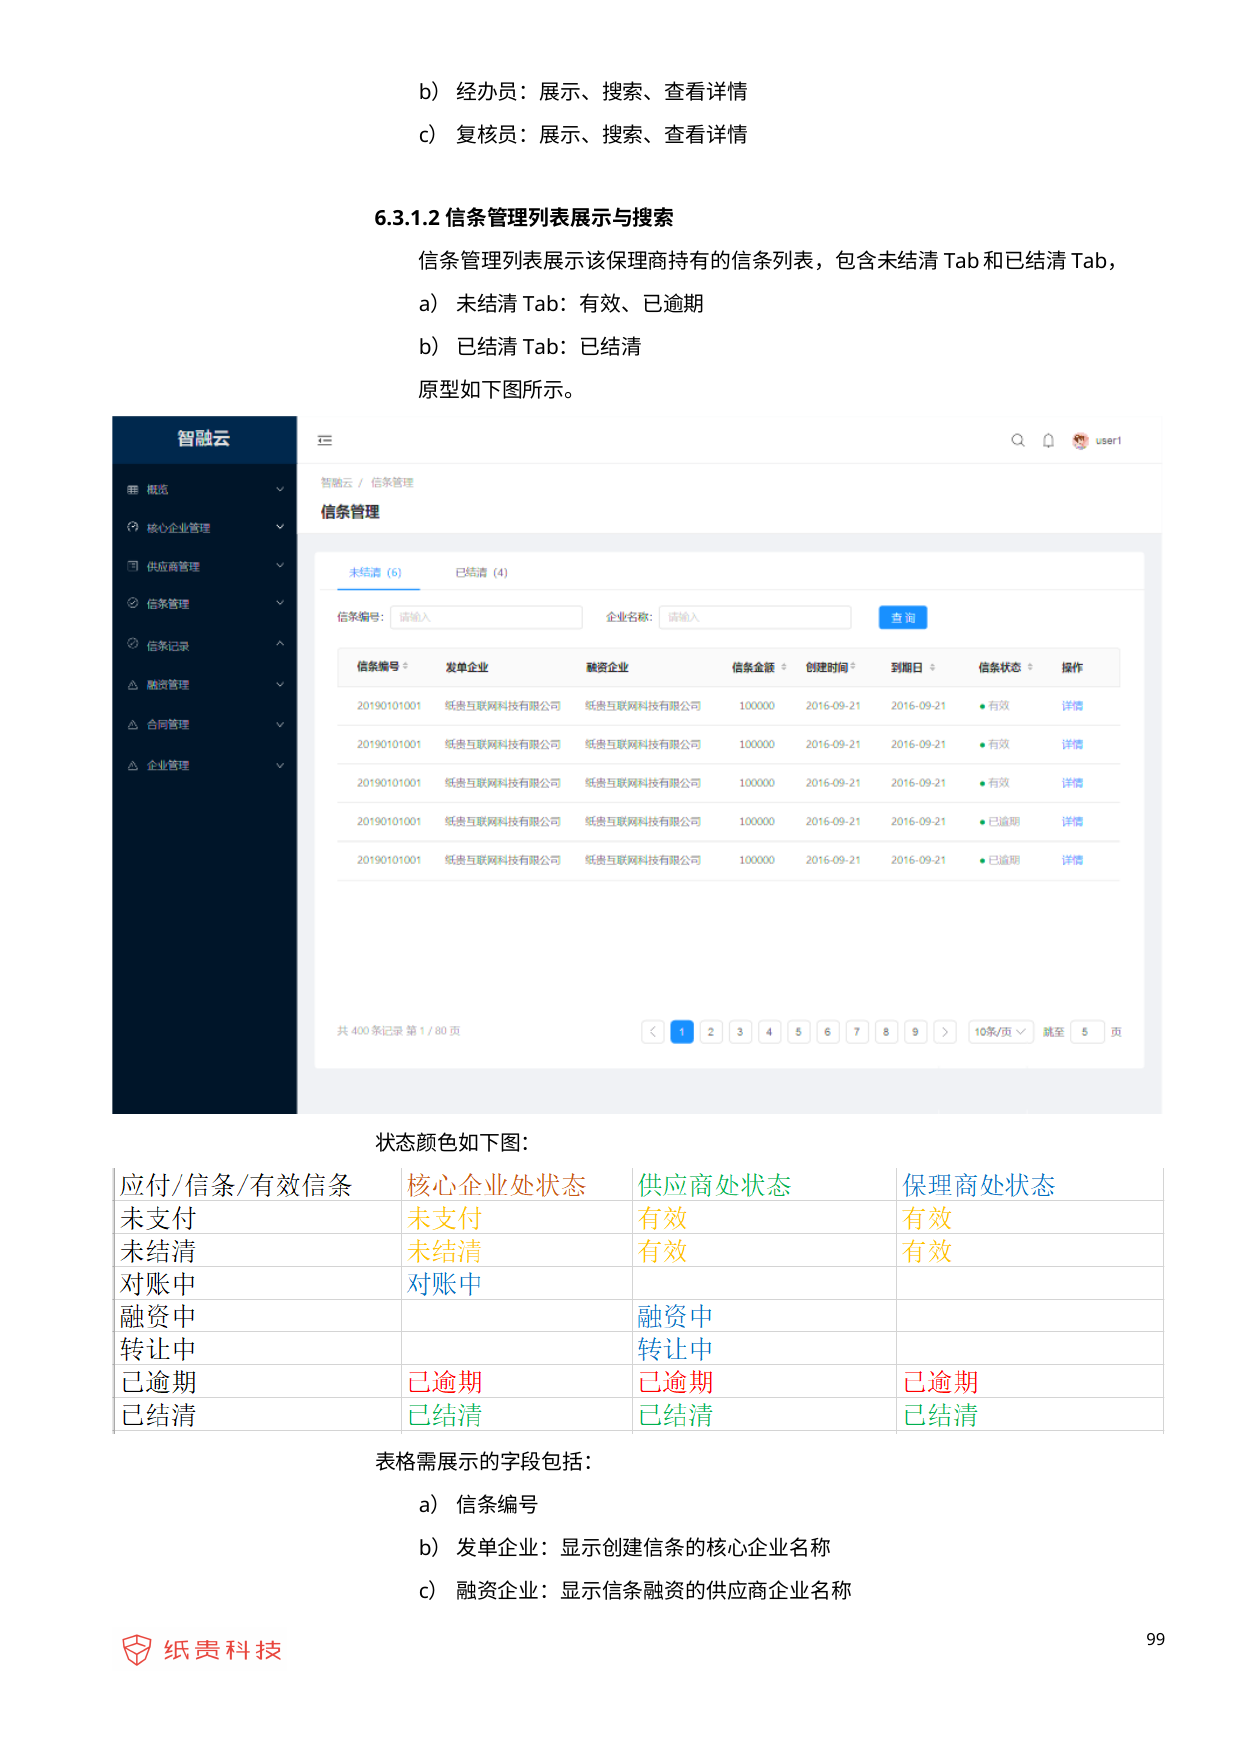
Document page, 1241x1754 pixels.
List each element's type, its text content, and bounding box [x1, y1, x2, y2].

list 经办员：展示、搜索、查看详情 [418, 75, 1165, 105]
text 信条管理列表展示该保理商持有的信条列表，包含未结清Tab和已结清Tab， [418, 244, 1165, 275]
picture [112, 1627, 287, 1671]
list 融资企业：显示信条融资的供应商企业名称 [418, 1574, 1165, 1604]
list 已结清Tab：已结清 [418, 330, 1165, 360]
list 复核员：展示、搜索、查看详情 [418, 118, 1165, 148]
text 6.3.1.2 信条管理列表展示与搜索 [374, 202, 1165, 232]
text 状态颜色如下图： [375, 1126, 1165, 1156]
list 未结清Tab：有效、已逾期 [418, 287, 1165, 317]
text 原型如下图所示。 [418, 373, 1165, 403]
list 发单企业：显示创建信条的核心企业名称 [418, 1531, 1165, 1561]
picture [112, 415, 1166, 1114]
list 信条编号 [418, 1488, 1165, 1519]
text 表格需展示的字段包括： [375, 1446, 1165, 1476]
picture [112, 1168, 1165, 1434]
